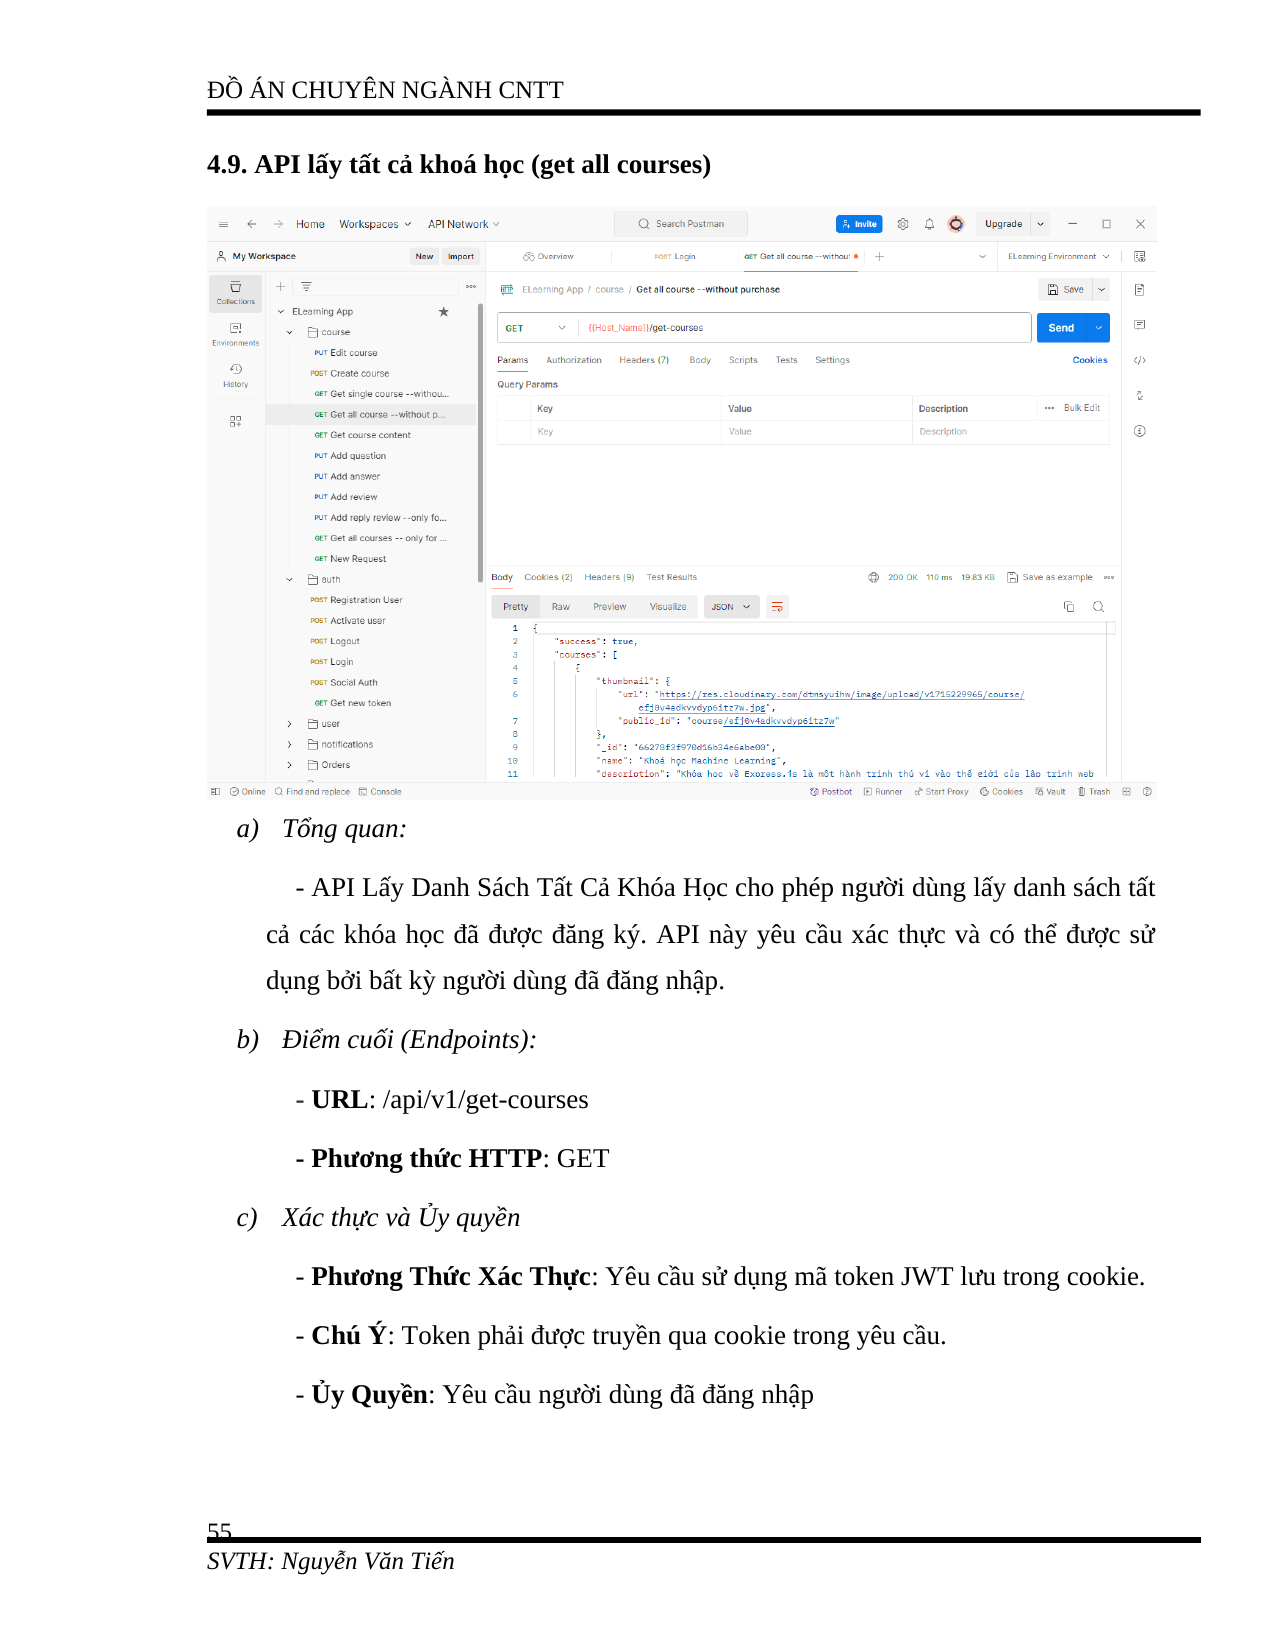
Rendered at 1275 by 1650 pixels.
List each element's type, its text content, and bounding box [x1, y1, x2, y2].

picture [206, 206, 1157, 800]
text Chú Ý: Token phải được truyền qua cookie trong yêu cầu. [266, 1319, 1157, 1351]
text Ủy Quyền: Yêu cầu người dùng đã đăng nhập [266, 1378, 1157, 1410]
subtitle Xác thực và Ủy quyền [236, 1201, 1157, 1232]
subtitle API lấy tất cả khoá học (get all courses) [207, 148, 1157, 179]
text URL: /api/v1/get-courses [266, 1083, 1157, 1114]
text Phương thức HTTP: GET [266, 1142, 1157, 1173]
text API Lấy Danh Sách Tất Cả Khóa Học cho phép người dùng lấy danh sách tất cả các khóa học đã được đăng ký. API này yêu cầu xác thực và có thể được sử dụng bởi bất kỳ người dùng đã đăng nhập. [266, 871, 1157, 996]
text Phương Thức Xác Thực: Yêu cầu sử dụng mã token JWT lưu trong cookie. [266, 1260, 1157, 1291]
subtitle Điểm cuối (Endpoints): [236, 1023, 1157, 1055]
subtitle Tổng quan: [236, 812, 1157, 843]
